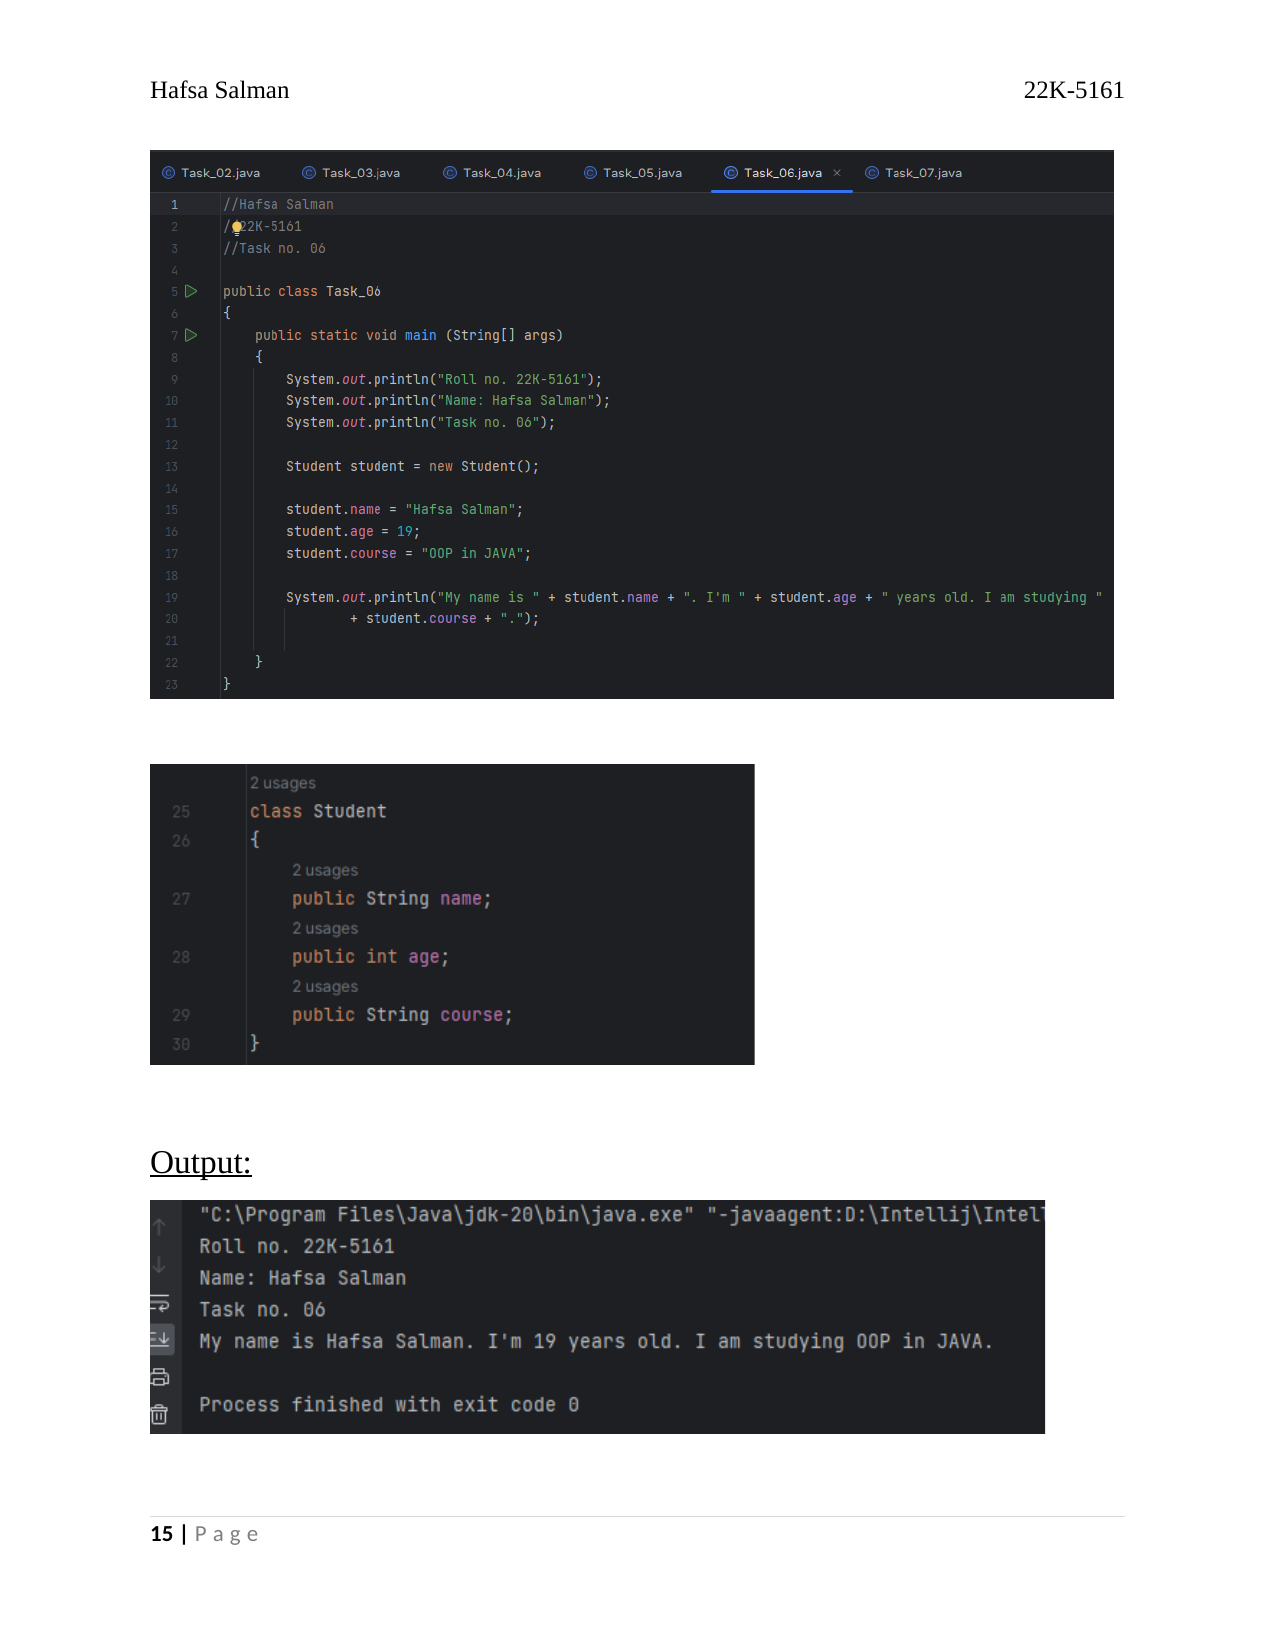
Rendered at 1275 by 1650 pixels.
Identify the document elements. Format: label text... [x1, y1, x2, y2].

picture [150, 764, 755, 1065]
text Output: [150, 1142, 1125, 1180]
picture [150, 1200, 1046, 1434]
picture [150, 150, 1114, 699]
